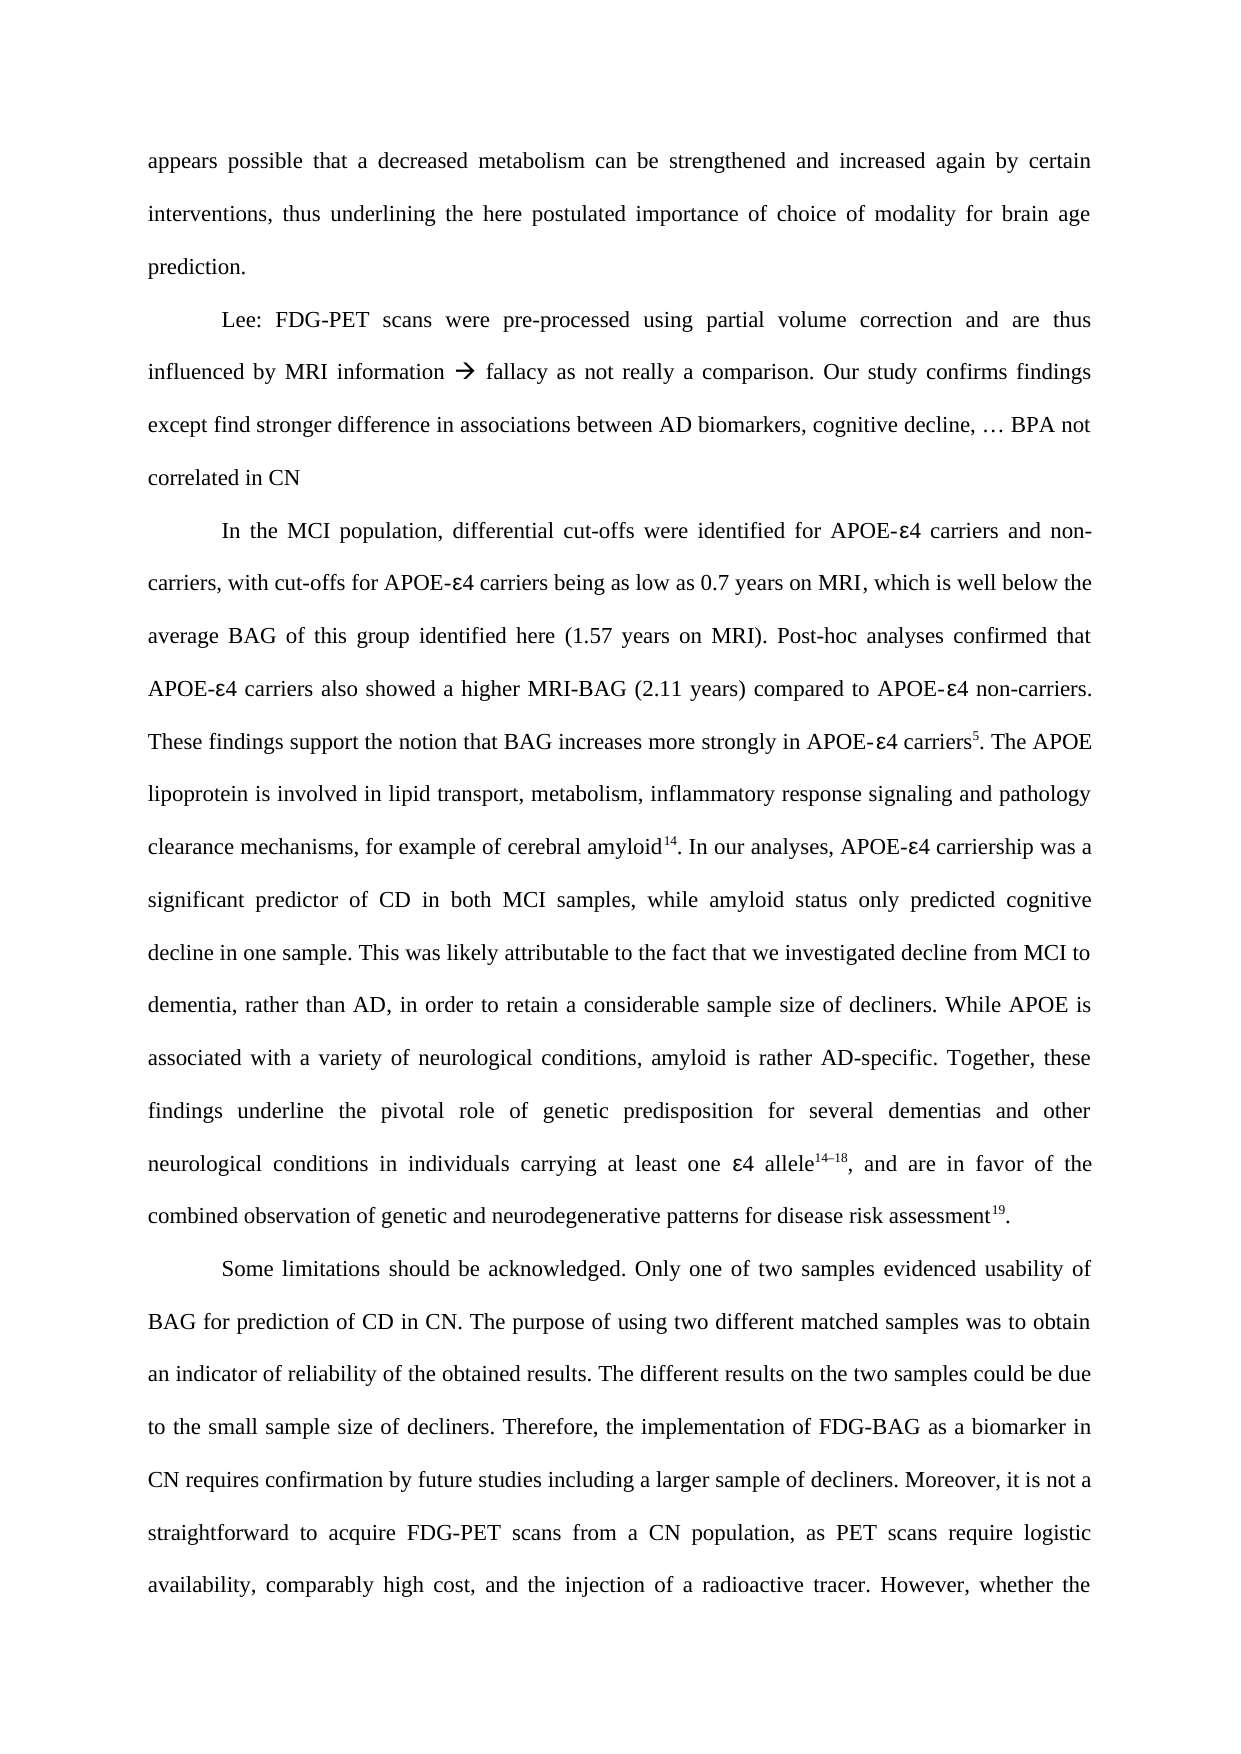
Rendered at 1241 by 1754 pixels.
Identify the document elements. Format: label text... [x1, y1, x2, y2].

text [148, 148, 1093, 279]
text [148, 1255, 1093, 1598]
text In the MCI population, differential cut-offs were identified for APOE-ε4 carriers and non-carriers, with cut-offs for APOE-ε4 carriers being as low as 0.7 years on MRI, which is well below the average BAG of this group identified here (1.57 years on MRI). Post-hoc analyses confirmed that APOE-ε4 carriers also showed a higher MRI-BAG (2.11 years) compared to APOE-ε4 non-carriers. These findings support the notion that BAG increases more strongly in APOE-ε4 carriers5. The APOE lipoprotein is involved in lipid transport, metabolism, inflammatory response signaling and pathology clearance mechanisms, for example of cerebral amyloid14. In our analyses, APOE-ε4 carriership was a significant predictor of CD in both MCI samples, while amyloid status only predicted cognitive decline in one sample. This was likely attributable to the fact that we investigated decline from MCI to dementia, rather than AD, in order to retain a considerable sample size of decliners. While APOE is associated with a variety of neurological conditions, amyloid is rather AD-specific. Together, these findings underline the pivotal role of genetic predisposition for several dementias and other neurological conditions in individuals carrying at least one ε4 allele14–18, and are in favor of the combined observation of genetic and neurodegenerative patterns for disease risk assessment19. [148, 517, 1093, 1229]
text Lee: FDG-PET scans were pre-processed using partial volume correction and are thus influenced by MRI information fallacy as not really a comparison. Our study confirms findings except find stronger difference in associations between AD biomarkers, cognitive decline, … BPA not correlated in CN [148, 306, 1093, 490]
